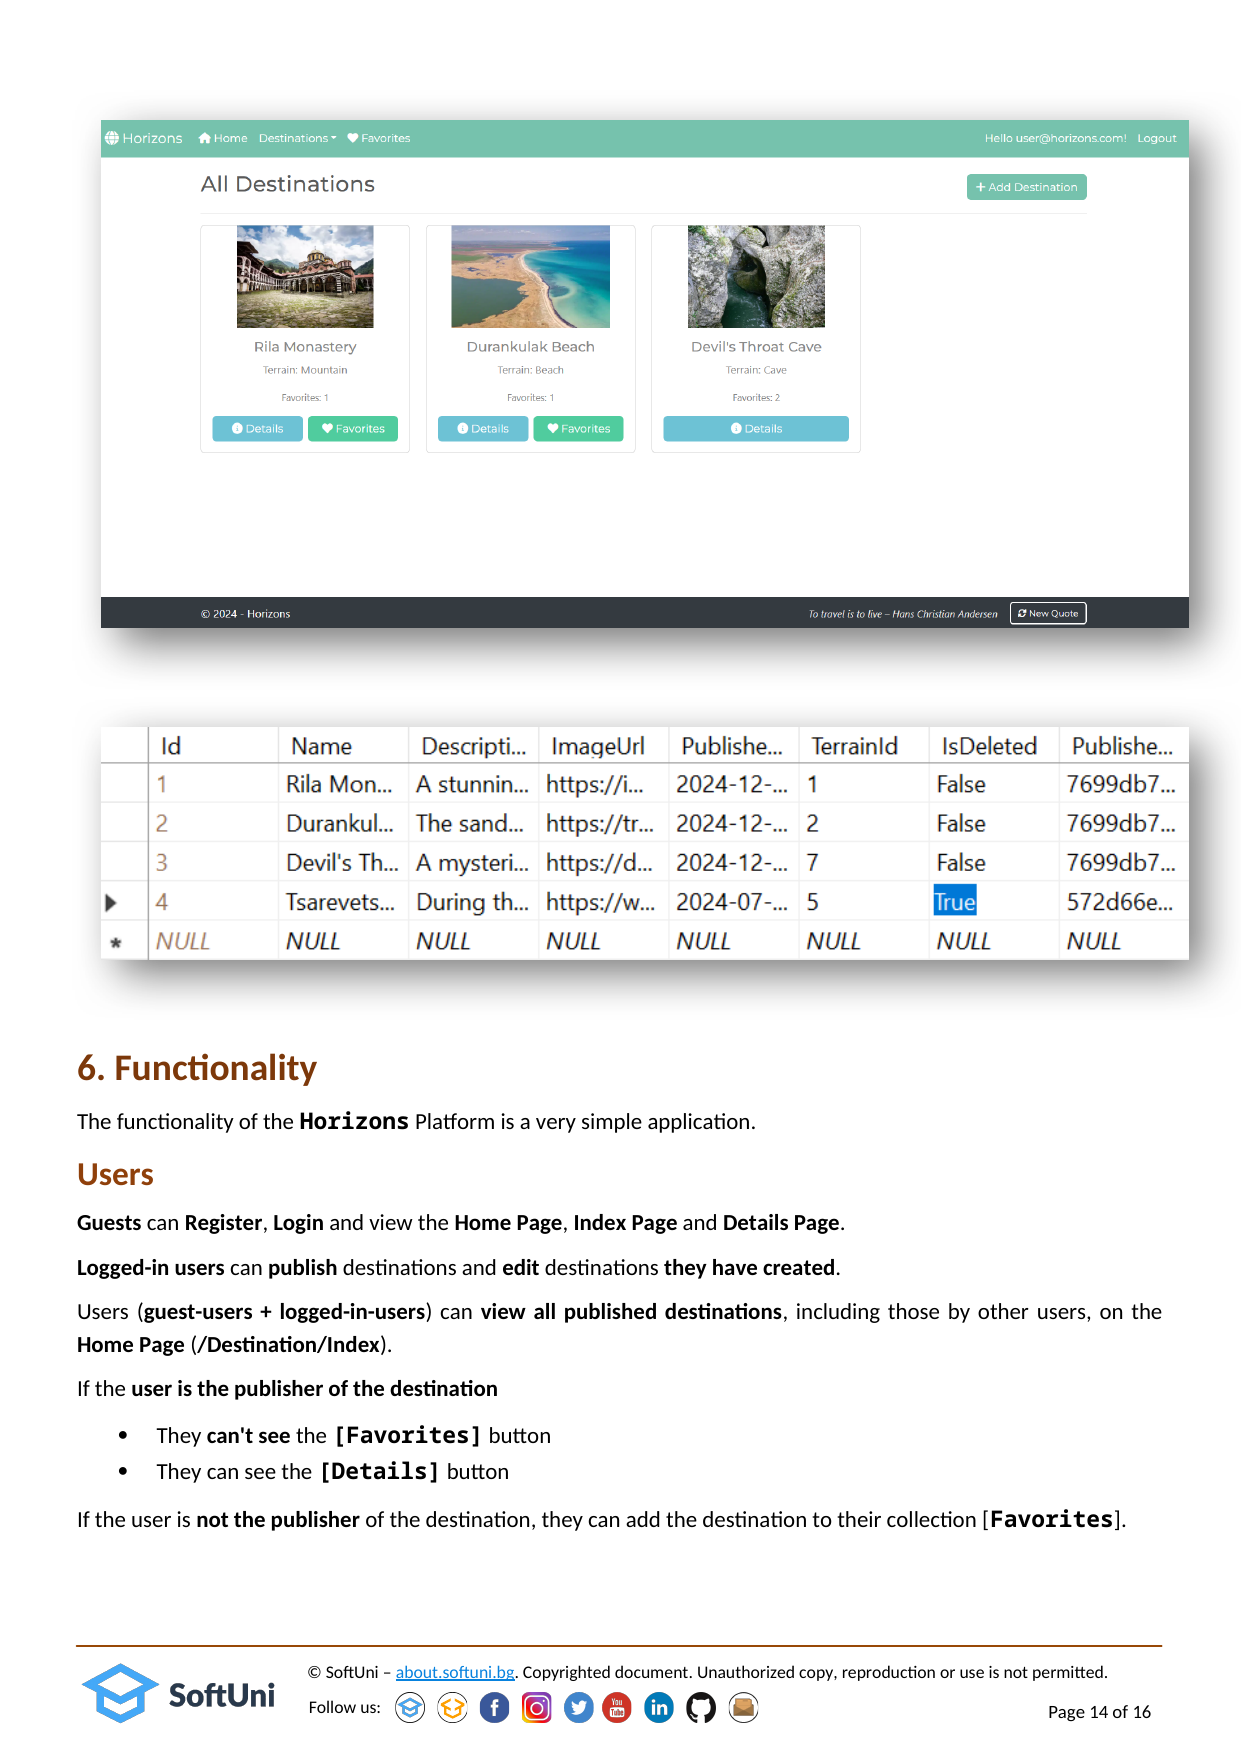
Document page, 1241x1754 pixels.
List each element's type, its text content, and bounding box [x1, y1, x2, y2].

list They can see the [Details] button [119, 1455, 1163, 1486]
picture [437, 1692, 468, 1723]
picture [479, 1692, 510, 1723]
picture [101, 727, 1189, 960]
picture [658, 1705, 667, 1714]
picture [395, 1692, 425, 1723]
picture [75, 1658, 281, 1729]
picture [564, 1692, 594, 1723]
text If the user is the publisher of the destination [77, 1374, 1163, 1402]
picture [665, 1692, 674, 1701]
text Guests can Register, Login and view the Home Page, Index Page and Details Page. [77, 1208, 1163, 1236]
text Users (guest-users + logged-in-users) can view all published destinations, including those by other users, on the Home Page (/Destination/Index). [77, 1297, 1163, 1358]
picture [728, 1692, 759, 1723]
text If the user is not the publisher of the destination, they can add the destination to their collection [Favorites]. [77, 1503, 1163, 1535]
list They can't see the [Favorites] button [119, 1419, 1163, 1450]
text Logged-in users can publish destinations and edit destinations they have created. [77, 1253, 1163, 1281]
picture [644, 1714, 653, 1723]
picture [665, 1714, 674, 1723]
picture [644, 1692, 653, 1701]
picture [686, 1692, 716, 1723]
subtitle Functionality [77, 1043, 1163, 1089]
subtitle Users [77, 1153, 1163, 1194]
text The functionality of the Horizons Platform is a very simple application. [77, 1104, 1163, 1136]
picture [602, 1692, 632, 1723]
picture [522, 1692, 552, 1723]
picture [101, 120, 1189, 628]
